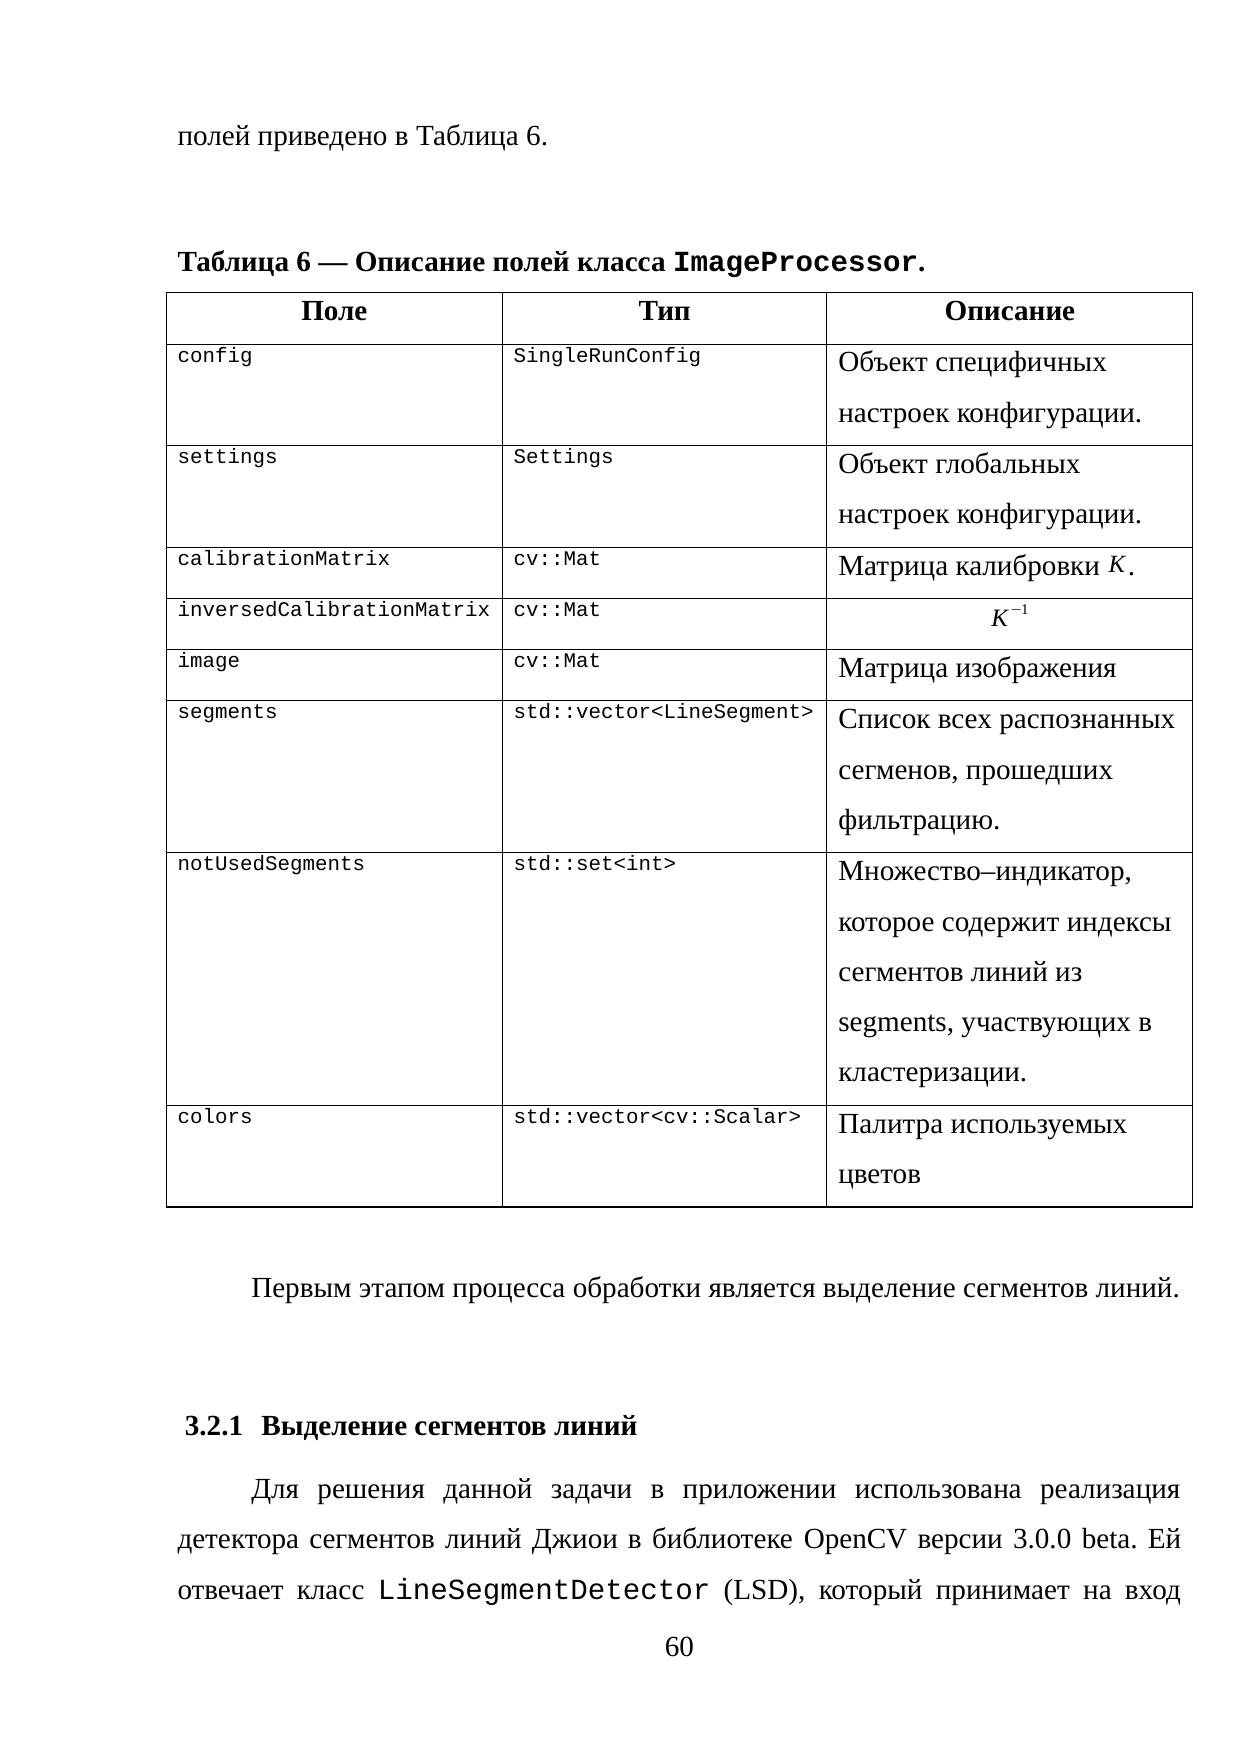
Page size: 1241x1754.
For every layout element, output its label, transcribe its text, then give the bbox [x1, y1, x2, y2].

table_cell std::vector<cv::Scalar> [503, 1106, 826, 1206]
text Первым этапом процесса обработки является выделение сегментов линий. [177, 1270, 1181, 1304]
table_cell settings [167, 446, 502, 547]
table_cell colors [167, 1106, 502, 1206]
table_cell Палитра используемых цветов [827, 1106, 1192, 1206]
table_cell Settings [503, 446, 826, 547]
table_cell calibrationMatrix [167, 548, 502, 598]
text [177, 1471, 1181, 1608]
table_cell Объект специфичных настроек конфигурации. [827, 345, 1192, 445]
table_cell cv::Mat [503, 599, 826, 649]
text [177, 118, 1181, 152]
table_cell Множество–индикатор, которое содержит индексы сегментов линий из segments, участвующих в кластеризации. [827, 853, 1192, 1105]
table_cell Матрица изображения [827, 650, 1192, 700]
table_header Описание [827, 293, 1192, 343]
table_cell config [167, 345, 502, 445]
table_cell SingleRunConfig [503, 345, 826, 445]
table_header Тип [503, 293, 826, 343]
table_cell Список всех распознанных сегменов, прошедших фильтрацию. [827, 701, 1192, 852]
table_cell cv::Mat [503, 650, 826, 700]
table_cell image [167, 650, 502, 700]
table_cell std::vector<LineSegment> [503, 701, 826, 852]
table_cell Матрица калибровки . [827, 548, 1192, 598]
table_header Поле [167, 293, 502, 343]
table_cell std::set<int> [503, 853, 826, 1105]
subtitle Выделение сегментов линий [177, 1408, 1181, 1442]
table_cell segments [167, 701, 502, 852]
table_cell notUsedSegments [167, 853, 502, 1105]
table_cell Объект глобальных настроек конфигурации. [827, 446, 1192, 547]
table_cell inversedCalibrationMatrix [167, 599, 502, 649]
table_cell cv::Mat [503, 548, 826, 598]
table_cell [827, 599, 1192, 649]
text Таблица — Описание полей класса ImageProcessor. [177, 244, 1181, 280]
